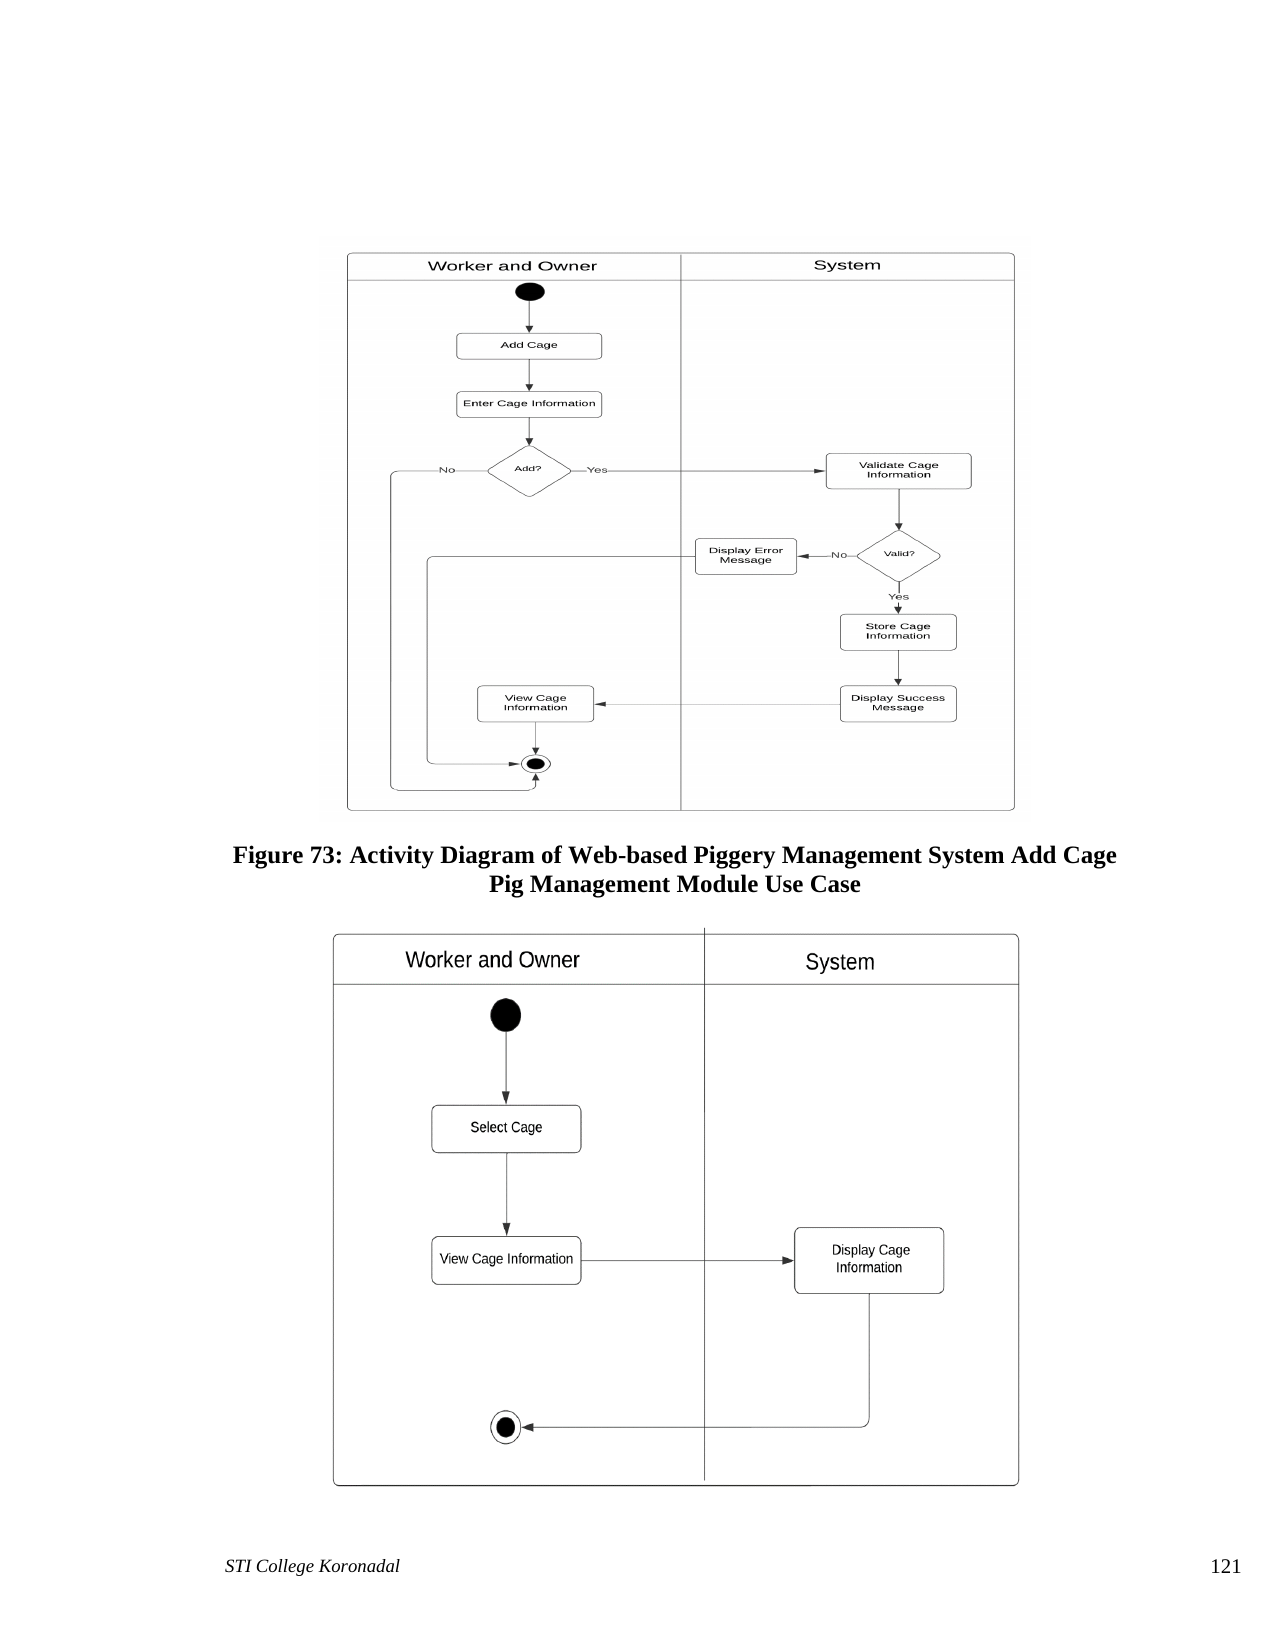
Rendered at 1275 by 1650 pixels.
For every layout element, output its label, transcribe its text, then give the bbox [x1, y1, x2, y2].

picture [318, 911, 1032, 1498]
picture [318, 236, 1032, 823]
text Figure 73: Activity Diagram of Web-based Piggery Management System Add Cage Pig Management Module Use Case [225, 840, 1125, 897]
